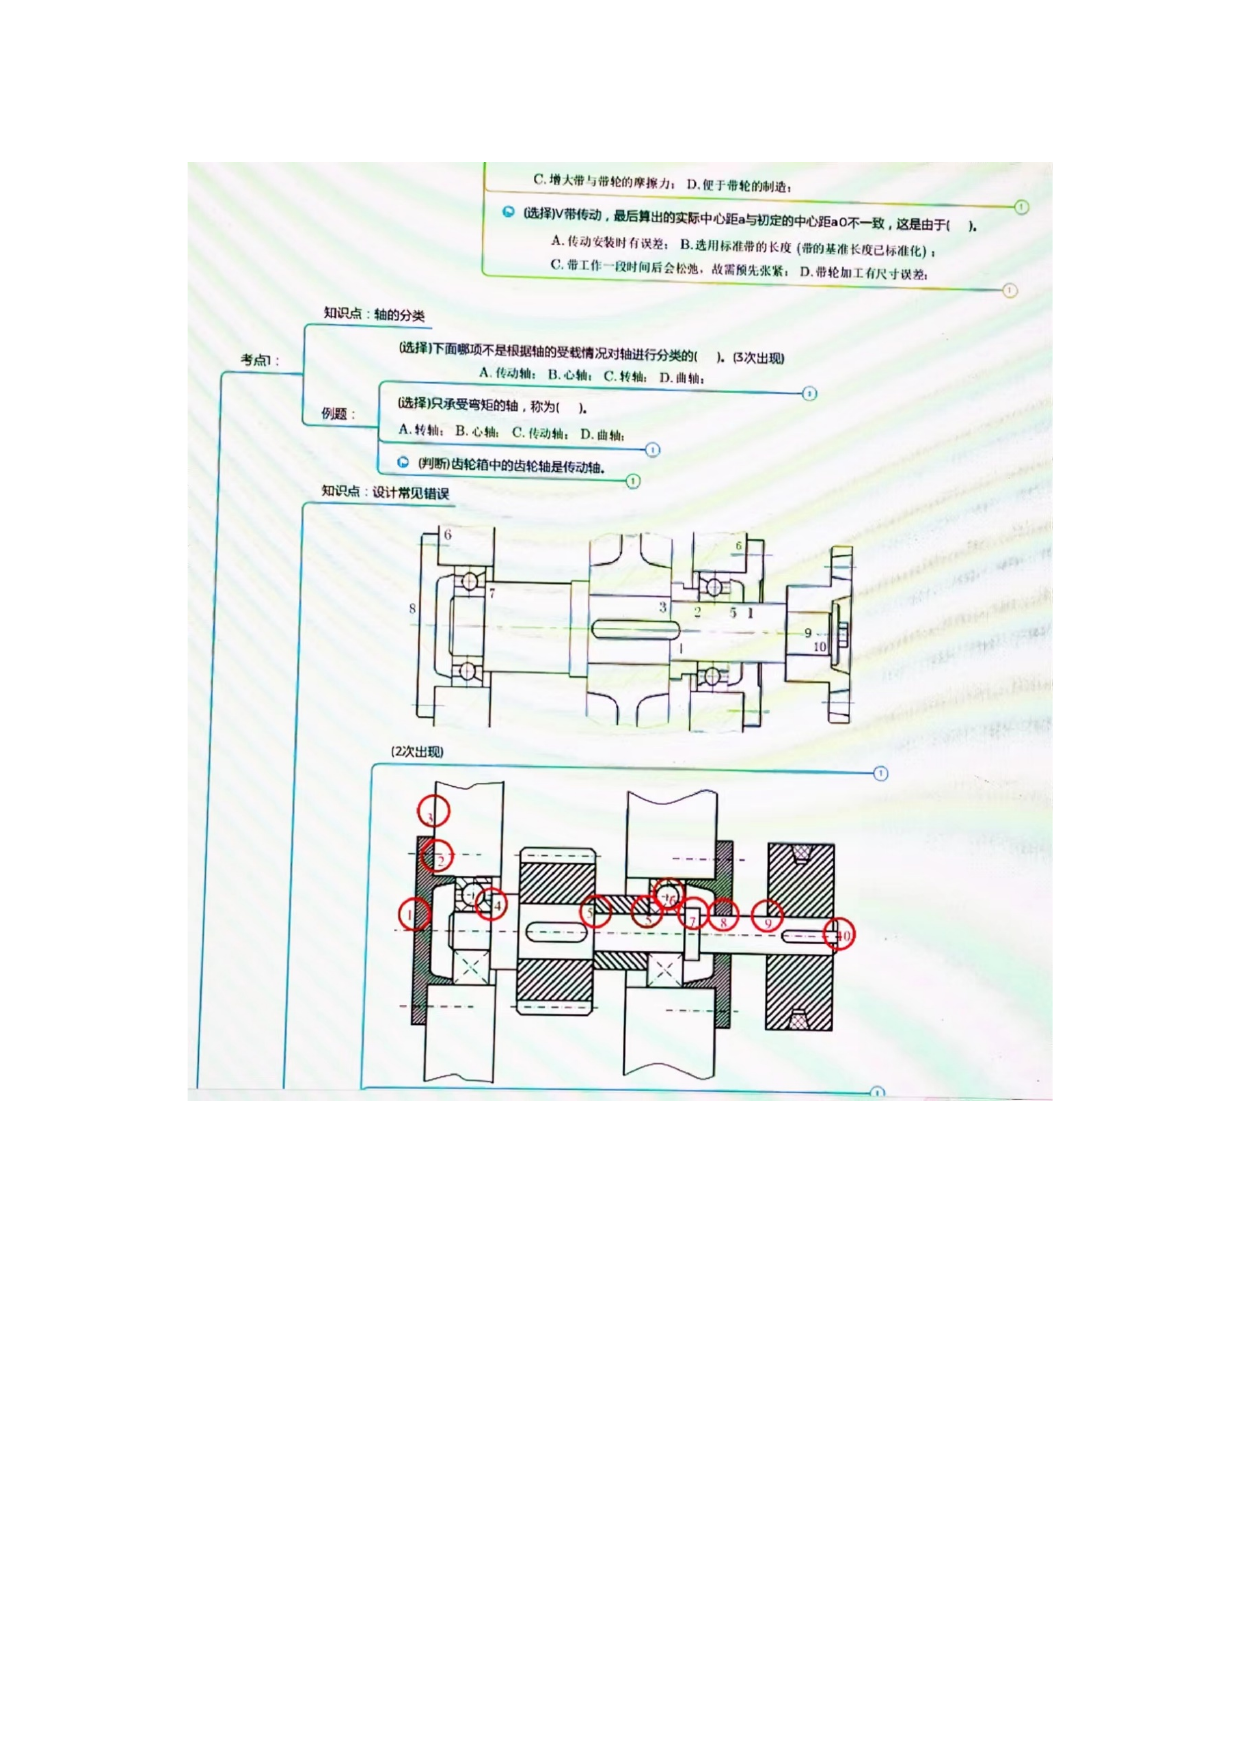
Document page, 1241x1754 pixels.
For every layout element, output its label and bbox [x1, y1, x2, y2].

picture [187, 162, 1053, 1101]
